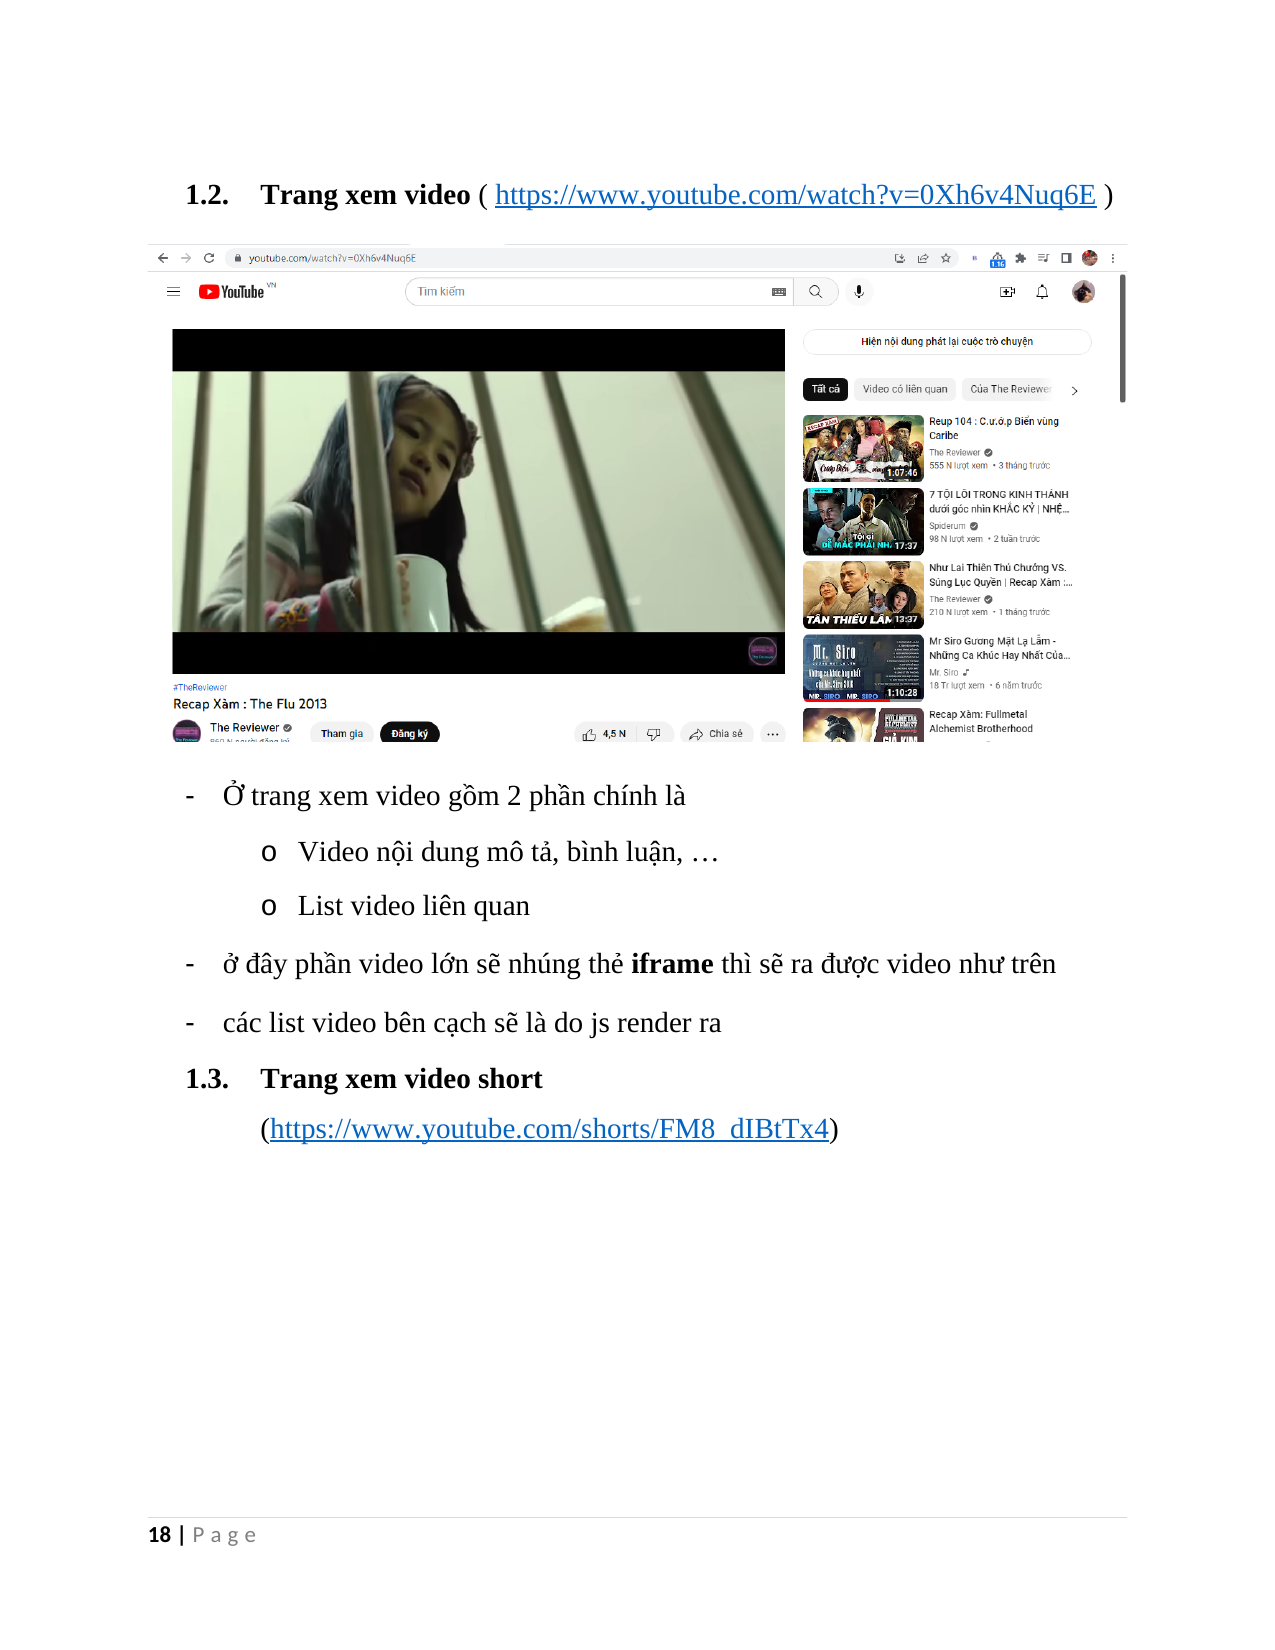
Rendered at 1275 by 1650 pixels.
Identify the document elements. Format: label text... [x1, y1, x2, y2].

list các list video bên cạch sẽ là do js render ra [185, 1002, 1127, 1041]
list Video nội dung mô tả, bình luận, … [260, 834, 1127, 870]
list Trang xem video ( https://www.youtube.com/watch?v=0Xh6v4Nuq6E ) [185, 177, 1127, 211]
list Ở trang xem video gồm 2 phần chính là [185, 774, 1127, 814]
picture [147, 244, 1128, 742]
list List video liên quan [260, 888, 1127, 924]
list Trang xem video short (https://www.youtube.com/shorts/FM8_dIBtTx4) [185, 1061, 1127, 1145]
list ở đây phần video lớn sẽ nhúng thẻ iframe thì sẽ ra được video như trên [185, 942, 1127, 982]
